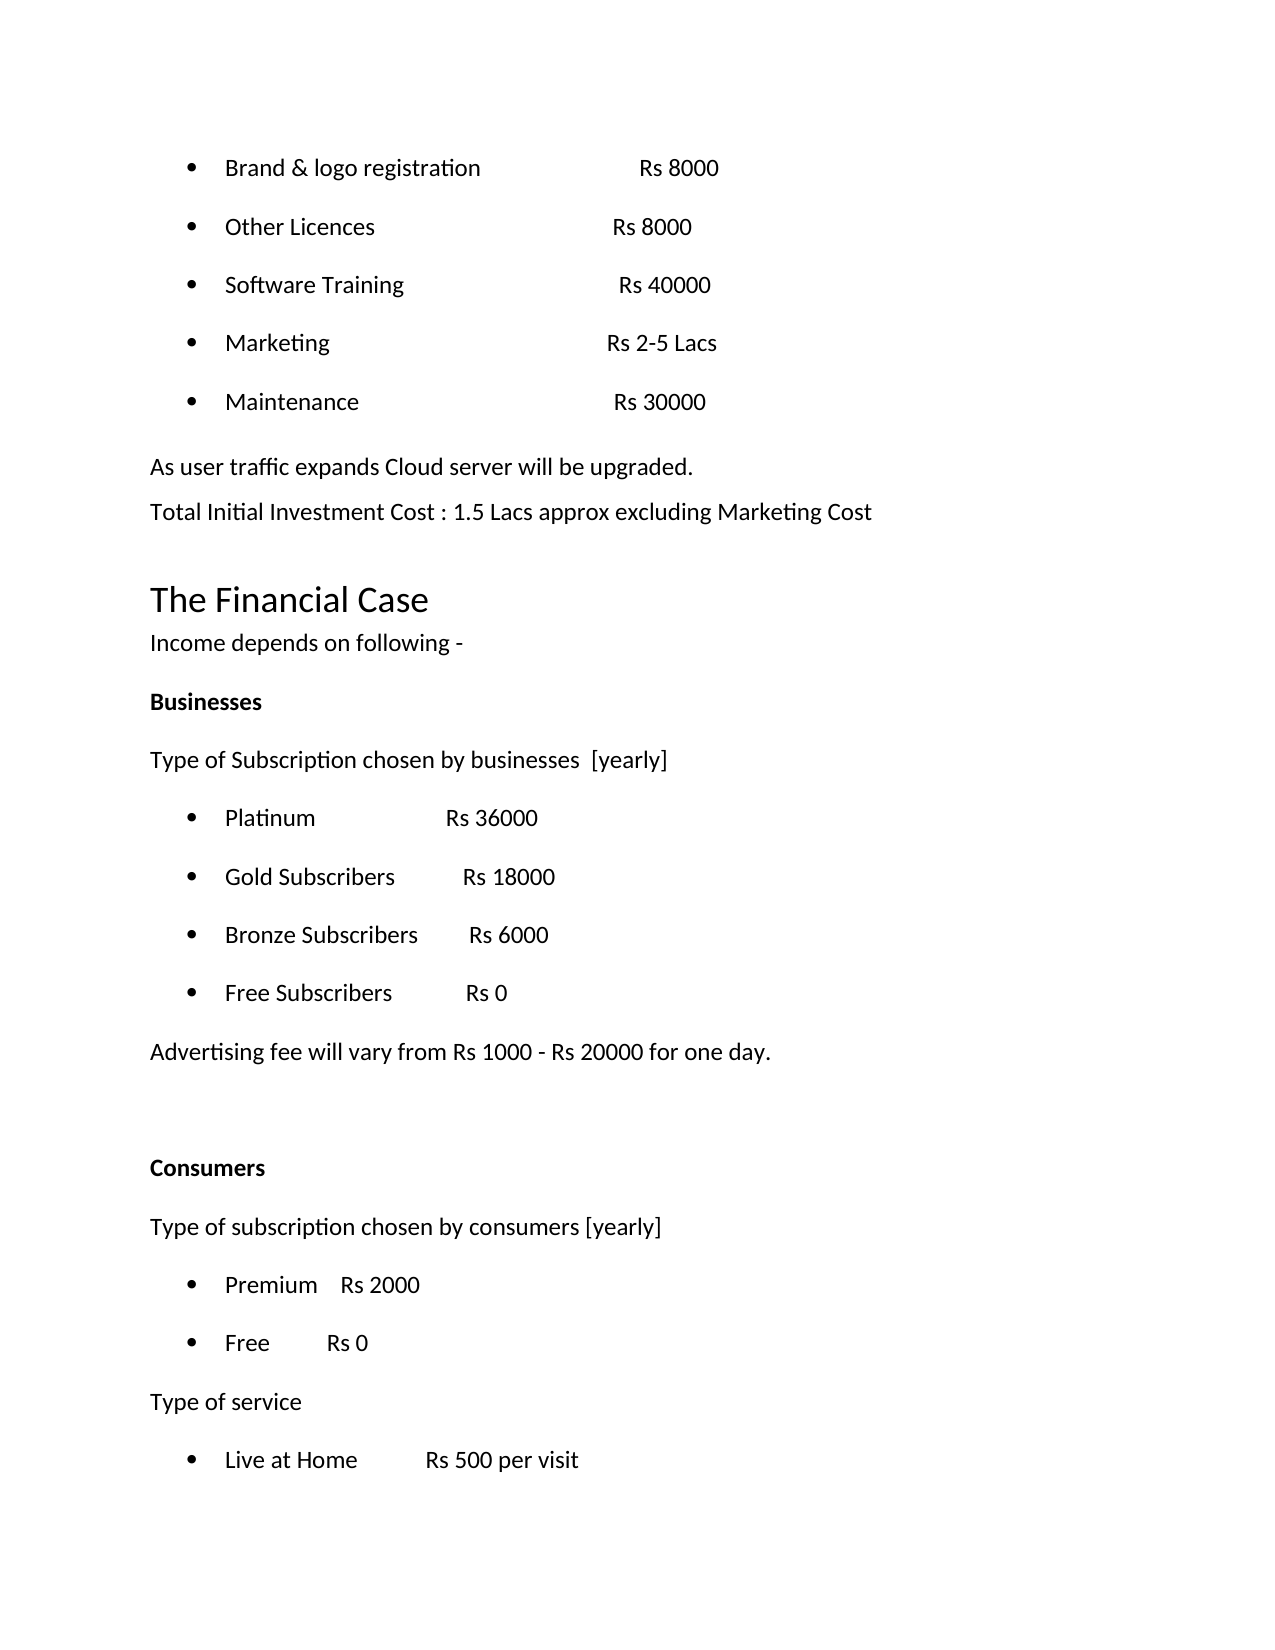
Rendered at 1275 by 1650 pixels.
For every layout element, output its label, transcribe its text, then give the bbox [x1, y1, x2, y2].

text Businesses [150, 683, 1125, 717]
text Type of Subscription chosen by businesses [yearly] [150, 742, 1125, 775]
text Income depends on following - [150, 625, 1125, 658]
list Maintenance Rs 30000 [187, 383, 1125, 417]
subtitle As user traffic expands Cloud server will be upgraded. [150, 442, 1125, 483]
list Brand & logo registration Rs 8000 [187, 150, 1125, 183]
subtitle The Financial Case [150, 579, 1125, 621]
list Gold Subscribers Rs 18000 [187, 858, 1125, 892]
list Free Subscribers Rs 0 [187, 975, 1125, 1008]
text Advertising fee will vary from Rs 1000 - Rs 20000 for one day. [150, 1033, 1125, 1067]
list Other Licences Rs 8000 [187, 208, 1125, 242]
list Marketing Rs 2-5 Lacs [187, 325, 1125, 358]
list Platinum Rs 36000 [187, 800, 1125, 833]
list Software Training Rs 40000 [187, 267, 1125, 300]
list Bronze Subscribers Rs 6000 [187, 917, 1125, 950]
list Free Rs 0 [187, 1325, 1125, 1358]
list Premium Rs 2000 [187, 1267, 1125, 1300]
text Type of subscription chosen by consumers [yearly] [150, 1208, 1125, 1242]
text Type of service [150, 1383, 1125, 1417]
subtitle Total Initial Investment Cost : 1.5 Lacs approx excluding Marketing Cost [150, 487, 1125, 529]
text Consumers [150, 1150, 1125, 1183]
list Live at Home Rs 500 per visit [187, 1442, 1125, 1475]
